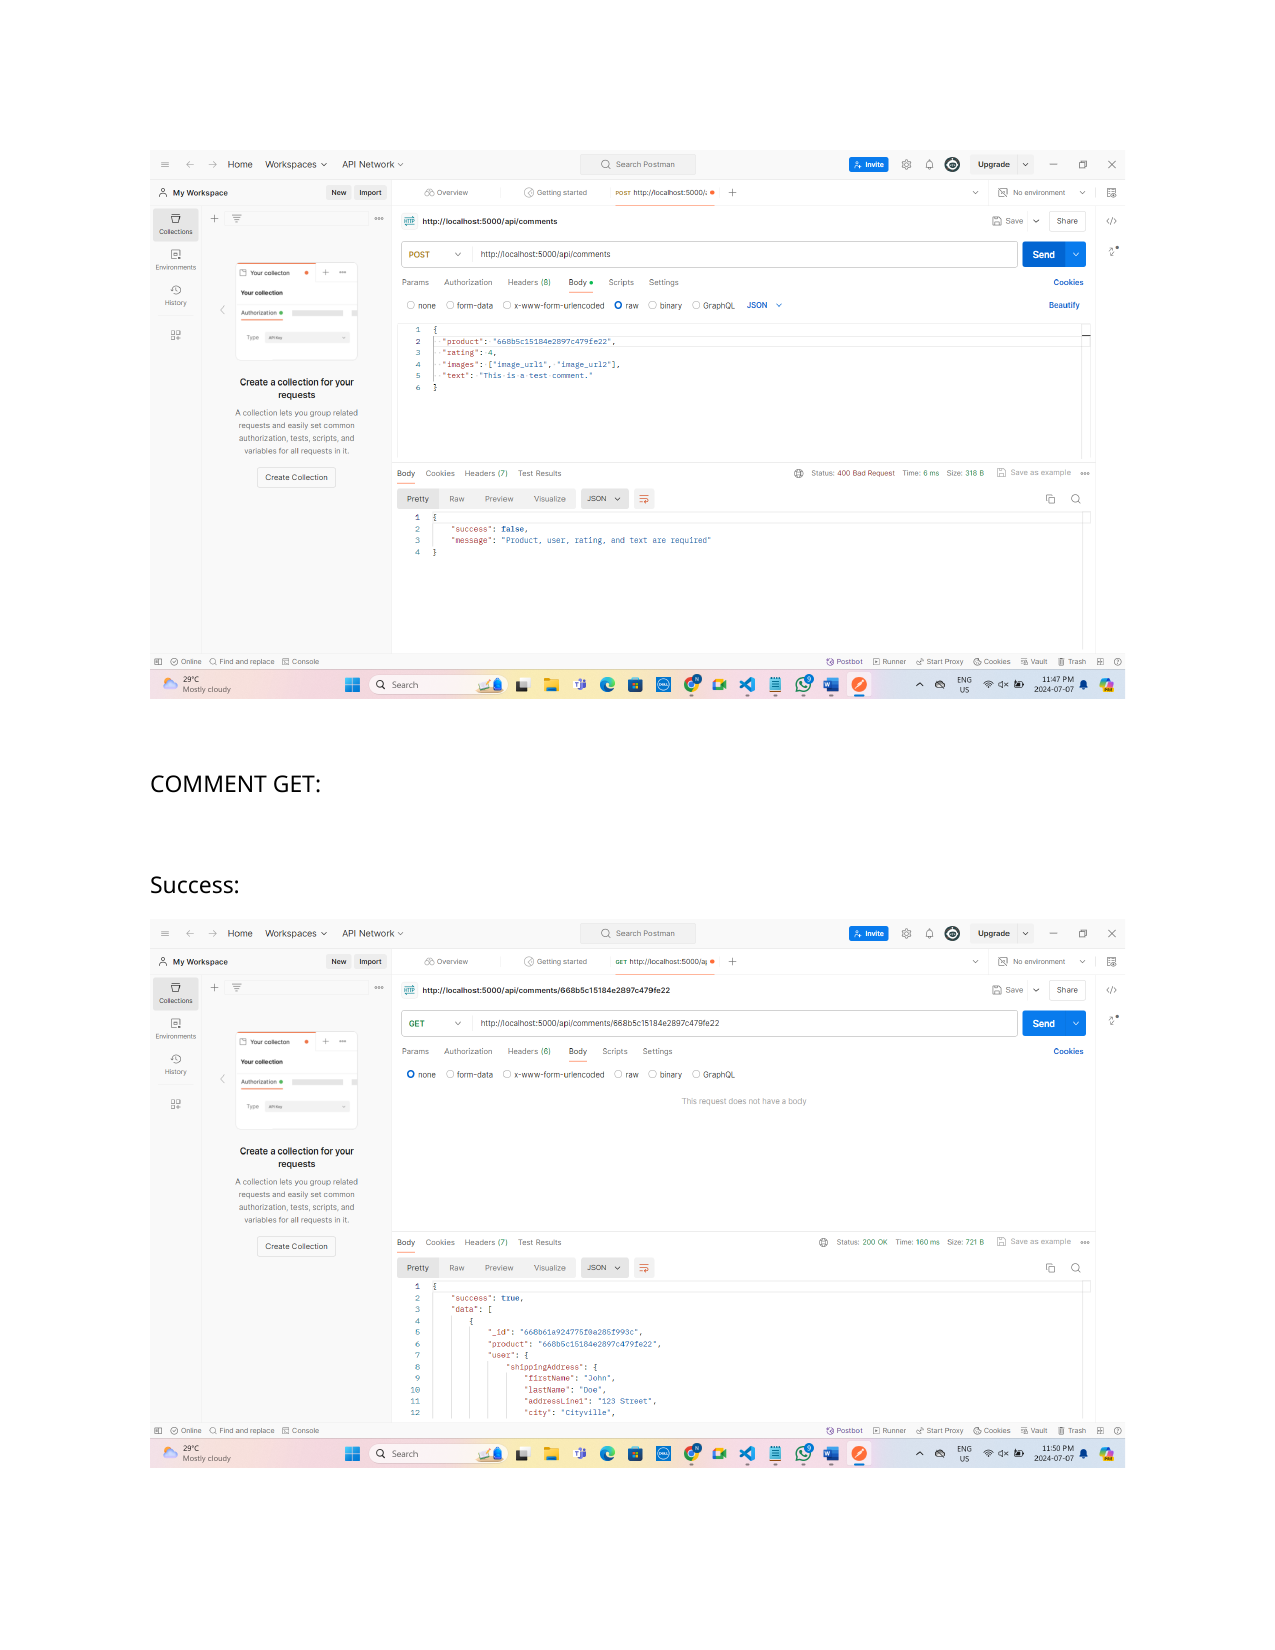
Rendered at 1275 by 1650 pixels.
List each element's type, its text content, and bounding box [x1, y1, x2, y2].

text Success: [150, 869, 1125, 900]
picture [150, 919, 1125, 1468]
picture [150, 150, 1125, 699]
text COMMENT GET: [150, 768, 1125, 799]
